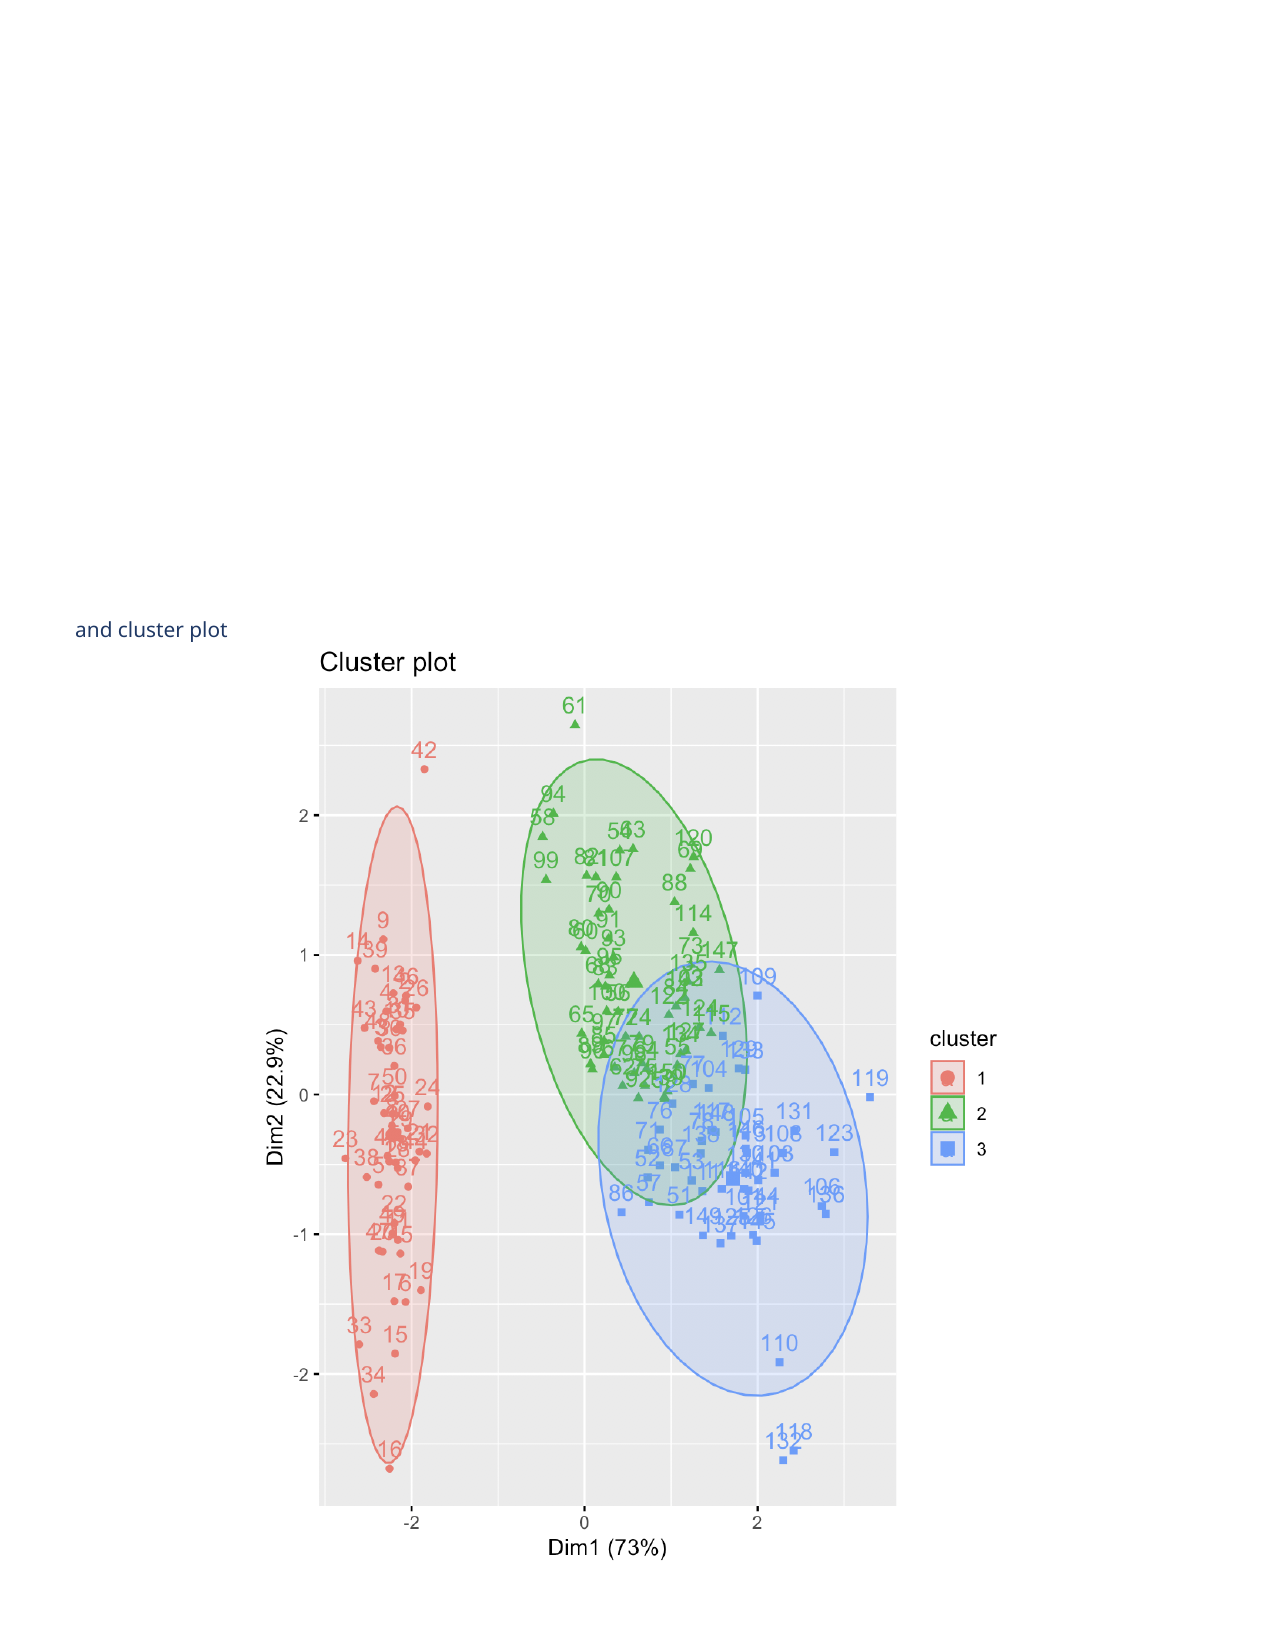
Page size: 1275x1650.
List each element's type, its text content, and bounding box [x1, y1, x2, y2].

picture [261, 643, 1014, 1567]
text and cluster plot [75, 615, 1200, 644]
